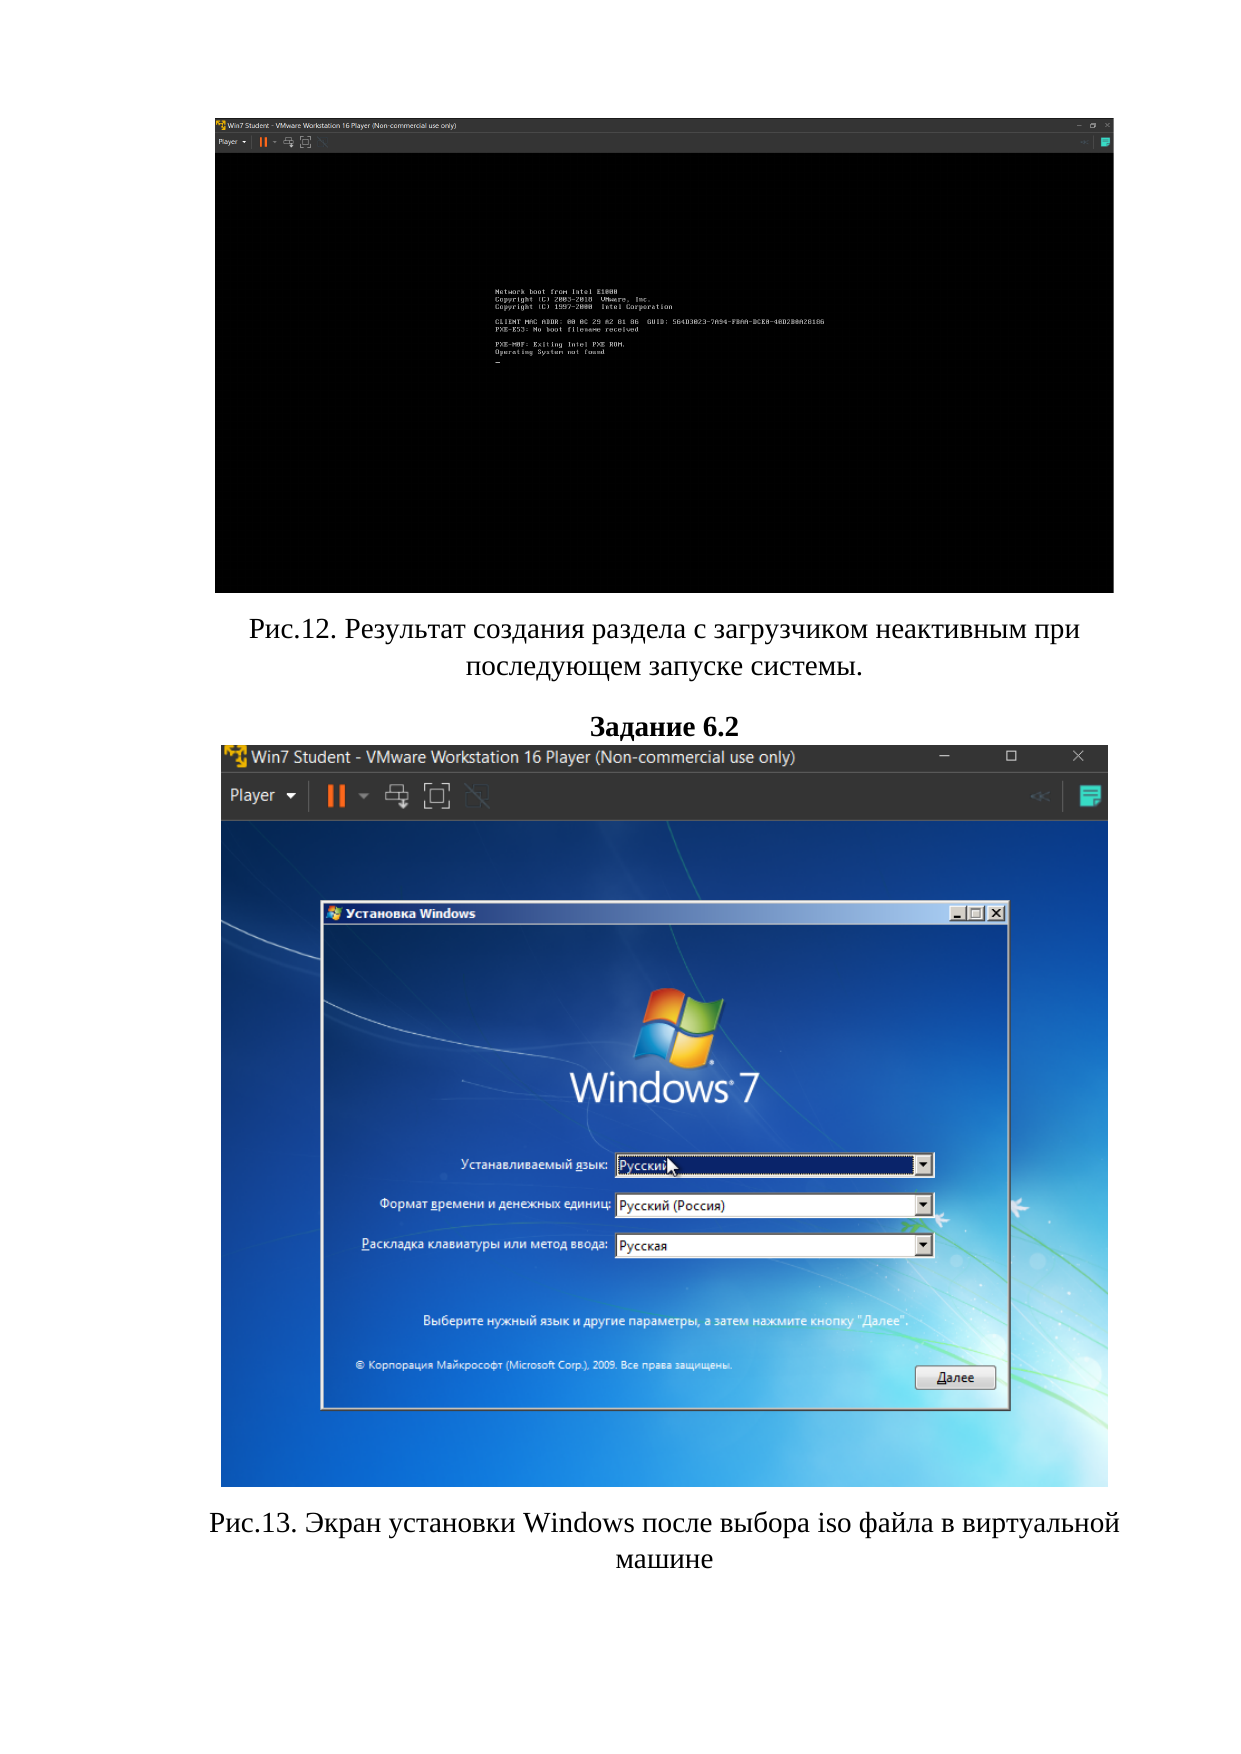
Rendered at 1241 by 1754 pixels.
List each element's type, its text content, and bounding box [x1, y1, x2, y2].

picture [215, 118, 1114, 593]
text Рис.13. Экран установки Windows после выбора iso файла в виртуальной машине [177, 1505, 1152, 1575]
subtitle Задание 6.2 [177, 709, 1152, 742]
picture [221, 745, 1108, 1487]
text Рис.12. Результат создания раздела с загрузчиком неактивным при последующем запуске системы. [177, 611, 1152, 681]
